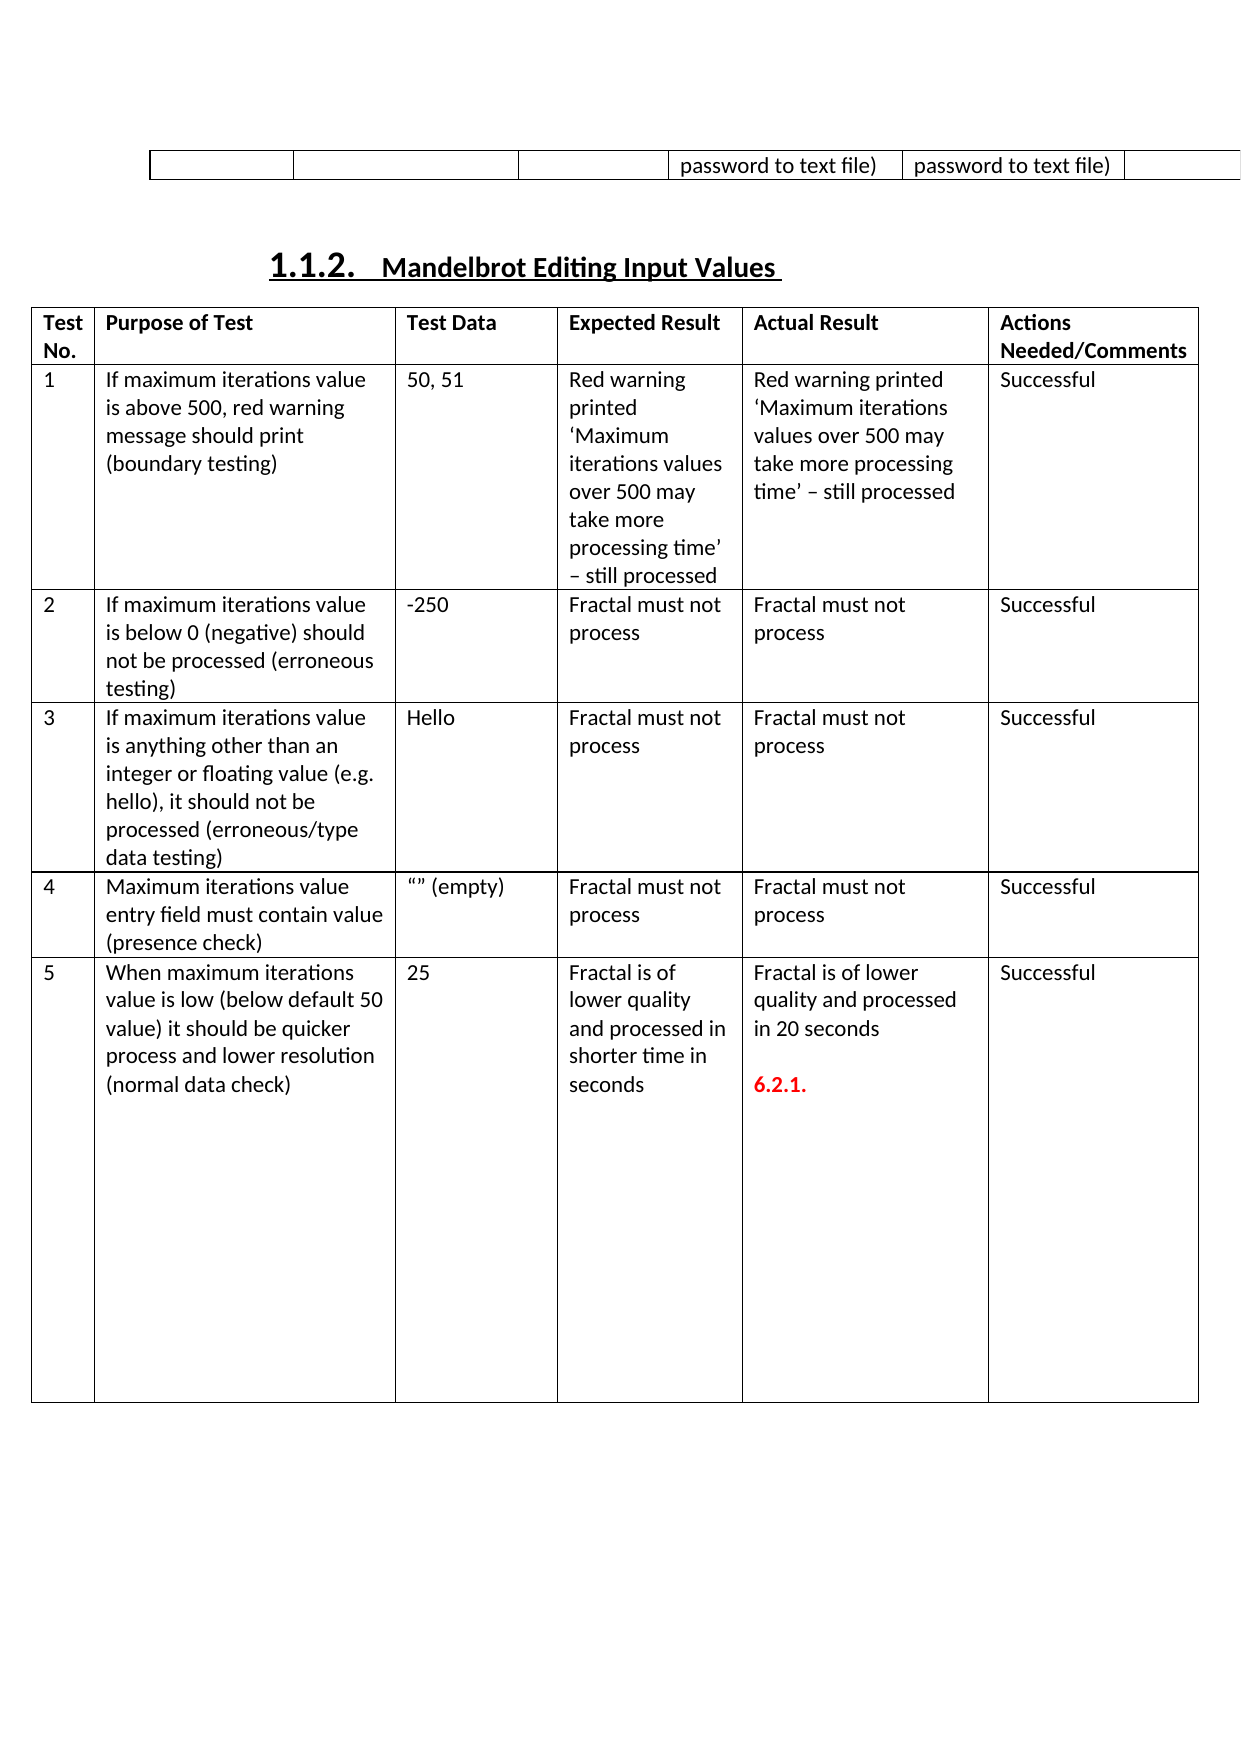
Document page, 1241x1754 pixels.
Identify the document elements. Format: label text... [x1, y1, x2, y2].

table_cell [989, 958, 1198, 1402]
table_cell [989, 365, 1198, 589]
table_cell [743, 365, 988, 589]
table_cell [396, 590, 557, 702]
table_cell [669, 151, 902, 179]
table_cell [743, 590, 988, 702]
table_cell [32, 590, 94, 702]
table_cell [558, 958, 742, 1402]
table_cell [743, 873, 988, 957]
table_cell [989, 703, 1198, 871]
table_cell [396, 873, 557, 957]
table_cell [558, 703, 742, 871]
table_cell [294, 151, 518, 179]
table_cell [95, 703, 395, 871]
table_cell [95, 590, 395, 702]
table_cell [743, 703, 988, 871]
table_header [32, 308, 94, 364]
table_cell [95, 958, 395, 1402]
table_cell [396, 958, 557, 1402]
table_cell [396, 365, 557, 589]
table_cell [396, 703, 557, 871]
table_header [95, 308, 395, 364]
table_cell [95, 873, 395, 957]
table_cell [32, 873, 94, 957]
list Mandelbrot Editing Input Values [269, 241, 1090, 287]
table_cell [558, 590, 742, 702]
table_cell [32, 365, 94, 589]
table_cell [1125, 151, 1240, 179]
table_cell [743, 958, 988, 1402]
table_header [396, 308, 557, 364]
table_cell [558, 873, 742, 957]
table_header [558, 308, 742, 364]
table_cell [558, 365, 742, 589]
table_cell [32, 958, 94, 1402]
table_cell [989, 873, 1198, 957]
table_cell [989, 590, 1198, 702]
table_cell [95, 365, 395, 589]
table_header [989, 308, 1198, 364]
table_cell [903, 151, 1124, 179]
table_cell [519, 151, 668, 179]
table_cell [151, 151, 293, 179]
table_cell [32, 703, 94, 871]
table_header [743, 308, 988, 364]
